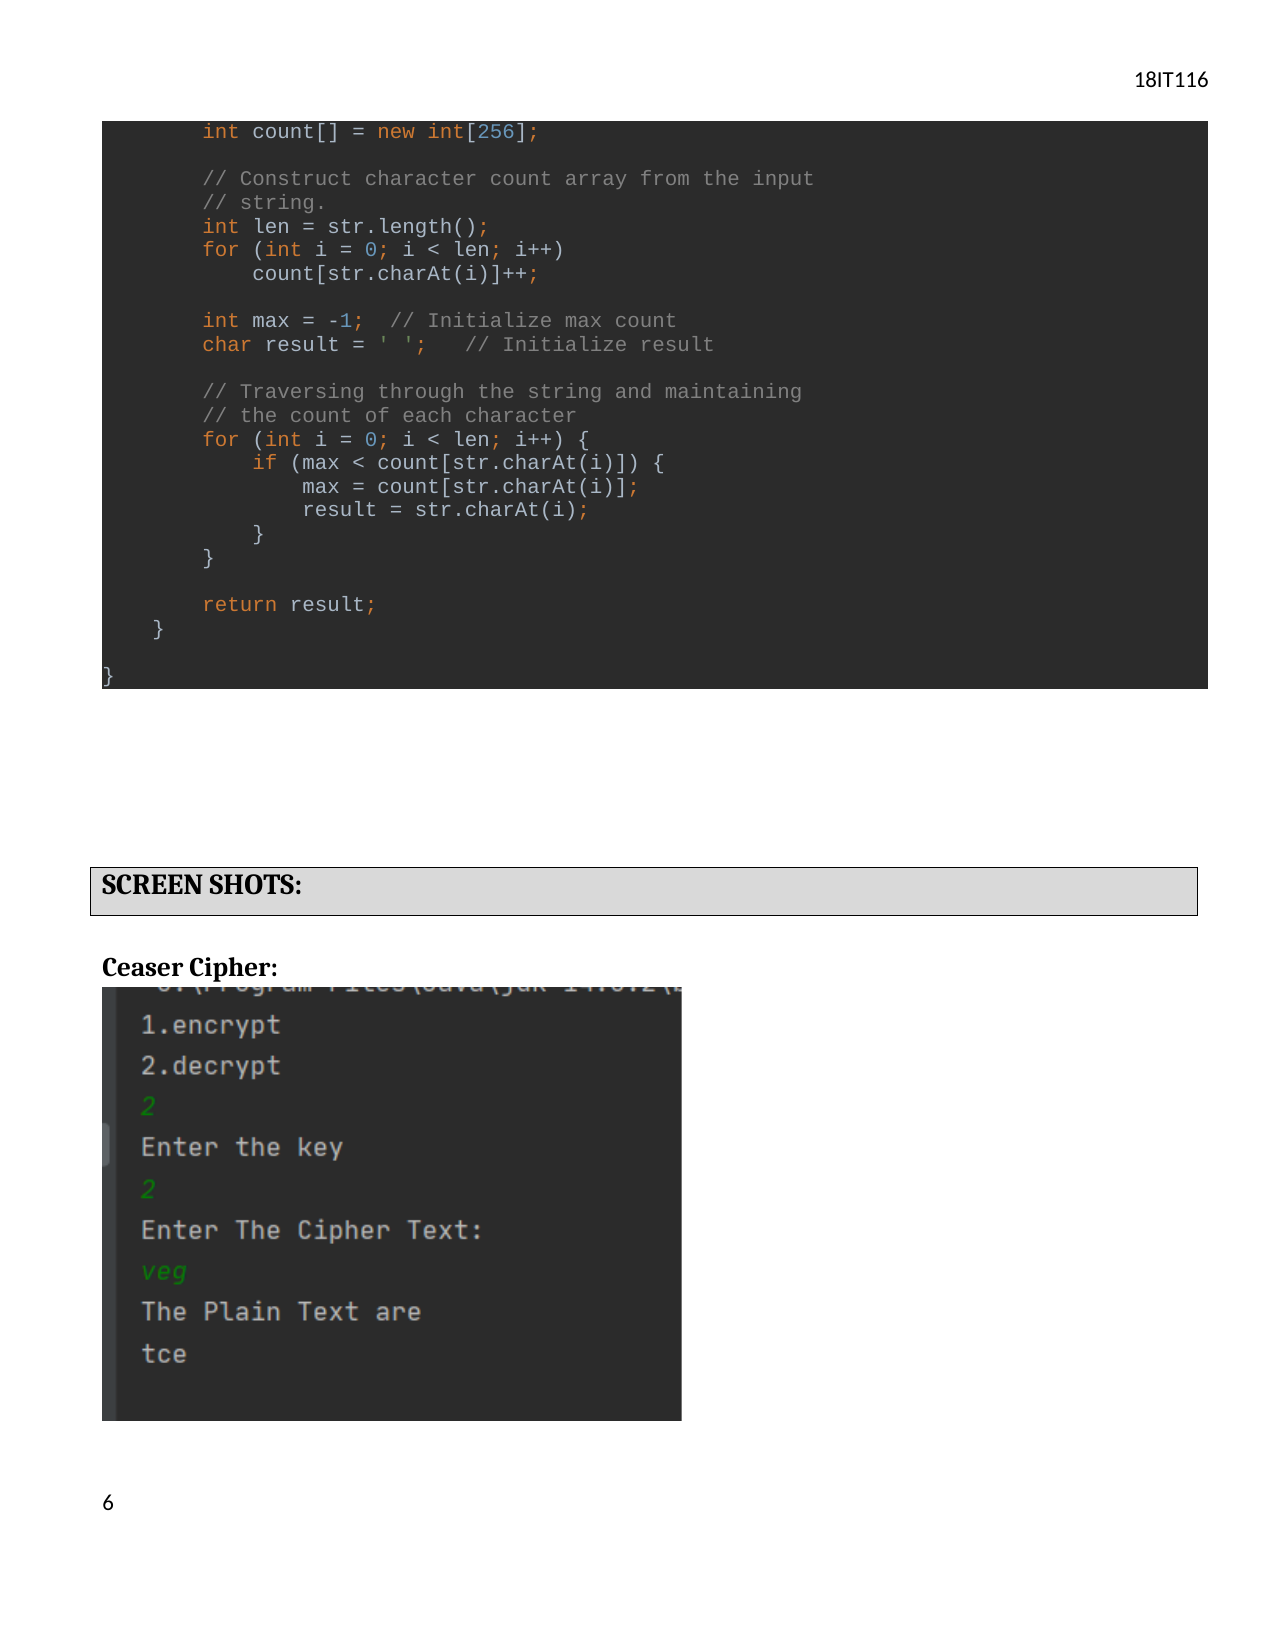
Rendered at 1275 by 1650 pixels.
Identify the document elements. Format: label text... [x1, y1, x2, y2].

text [102, 121, 1208, 689]
table_header SCREEN SHOTS: [91, 868, 1197, 915]
picture [102, 987, 682, 1421]
text Ceaser Cipher: [102, 952, 1208, 983]
